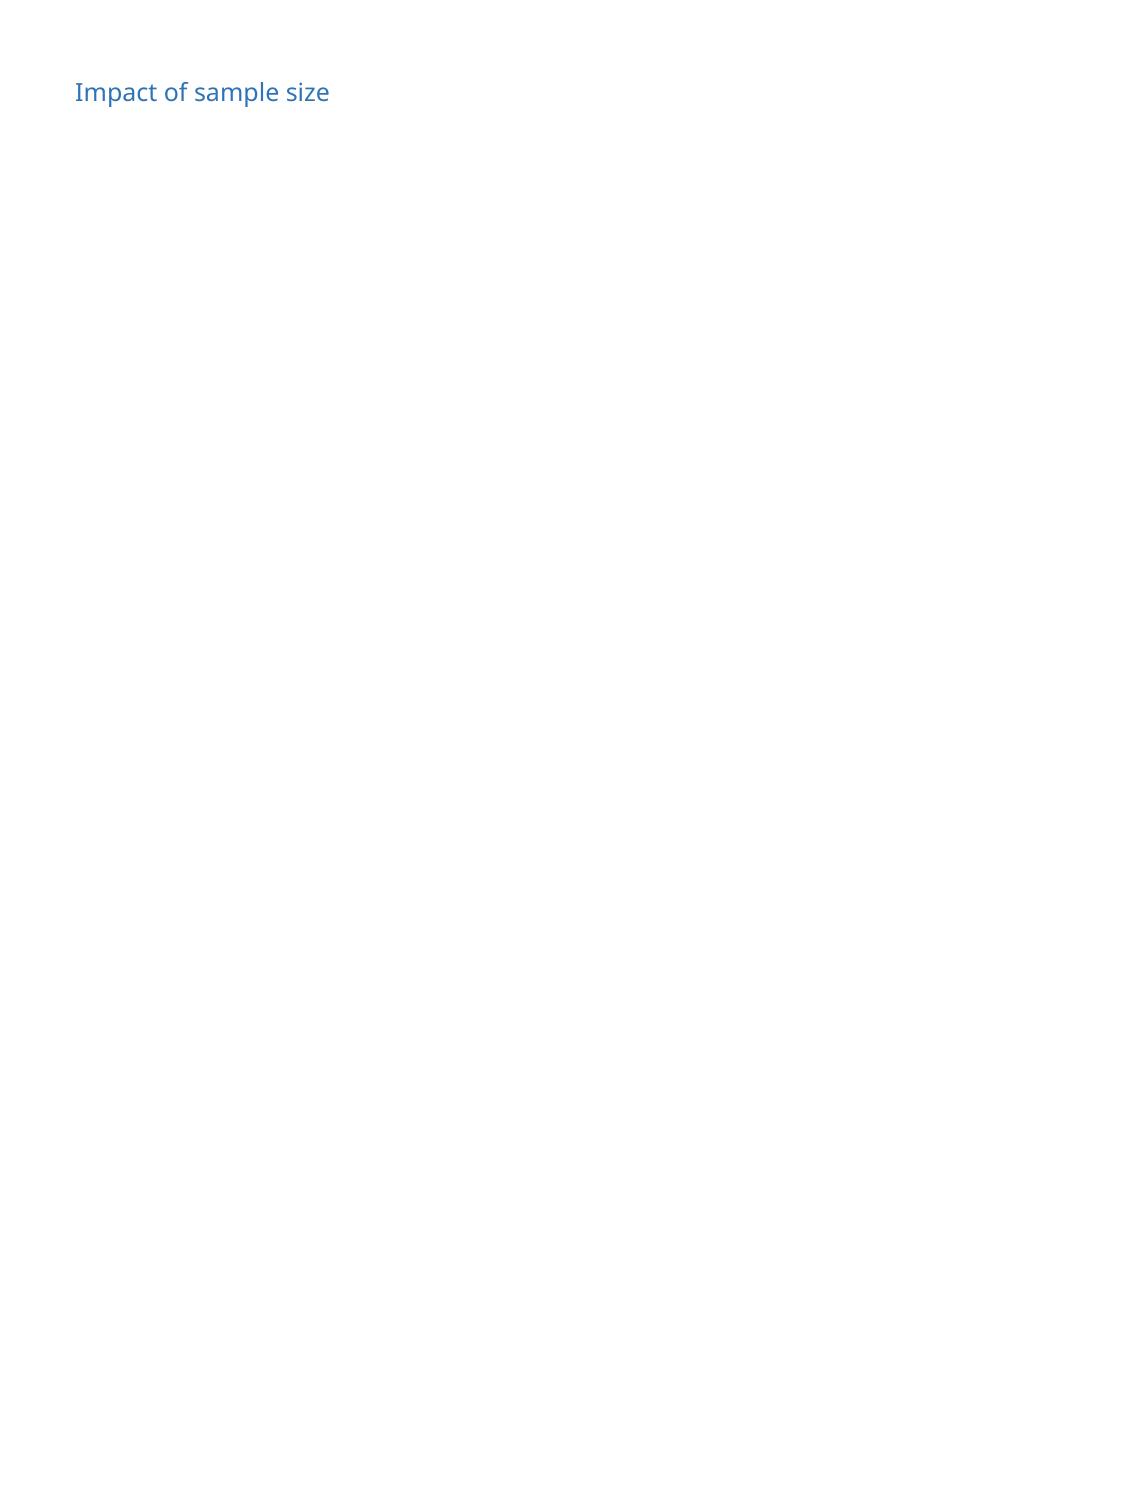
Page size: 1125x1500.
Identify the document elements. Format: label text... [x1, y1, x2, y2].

subtitle Impact of sample size [75, 75, 1050, 109]
